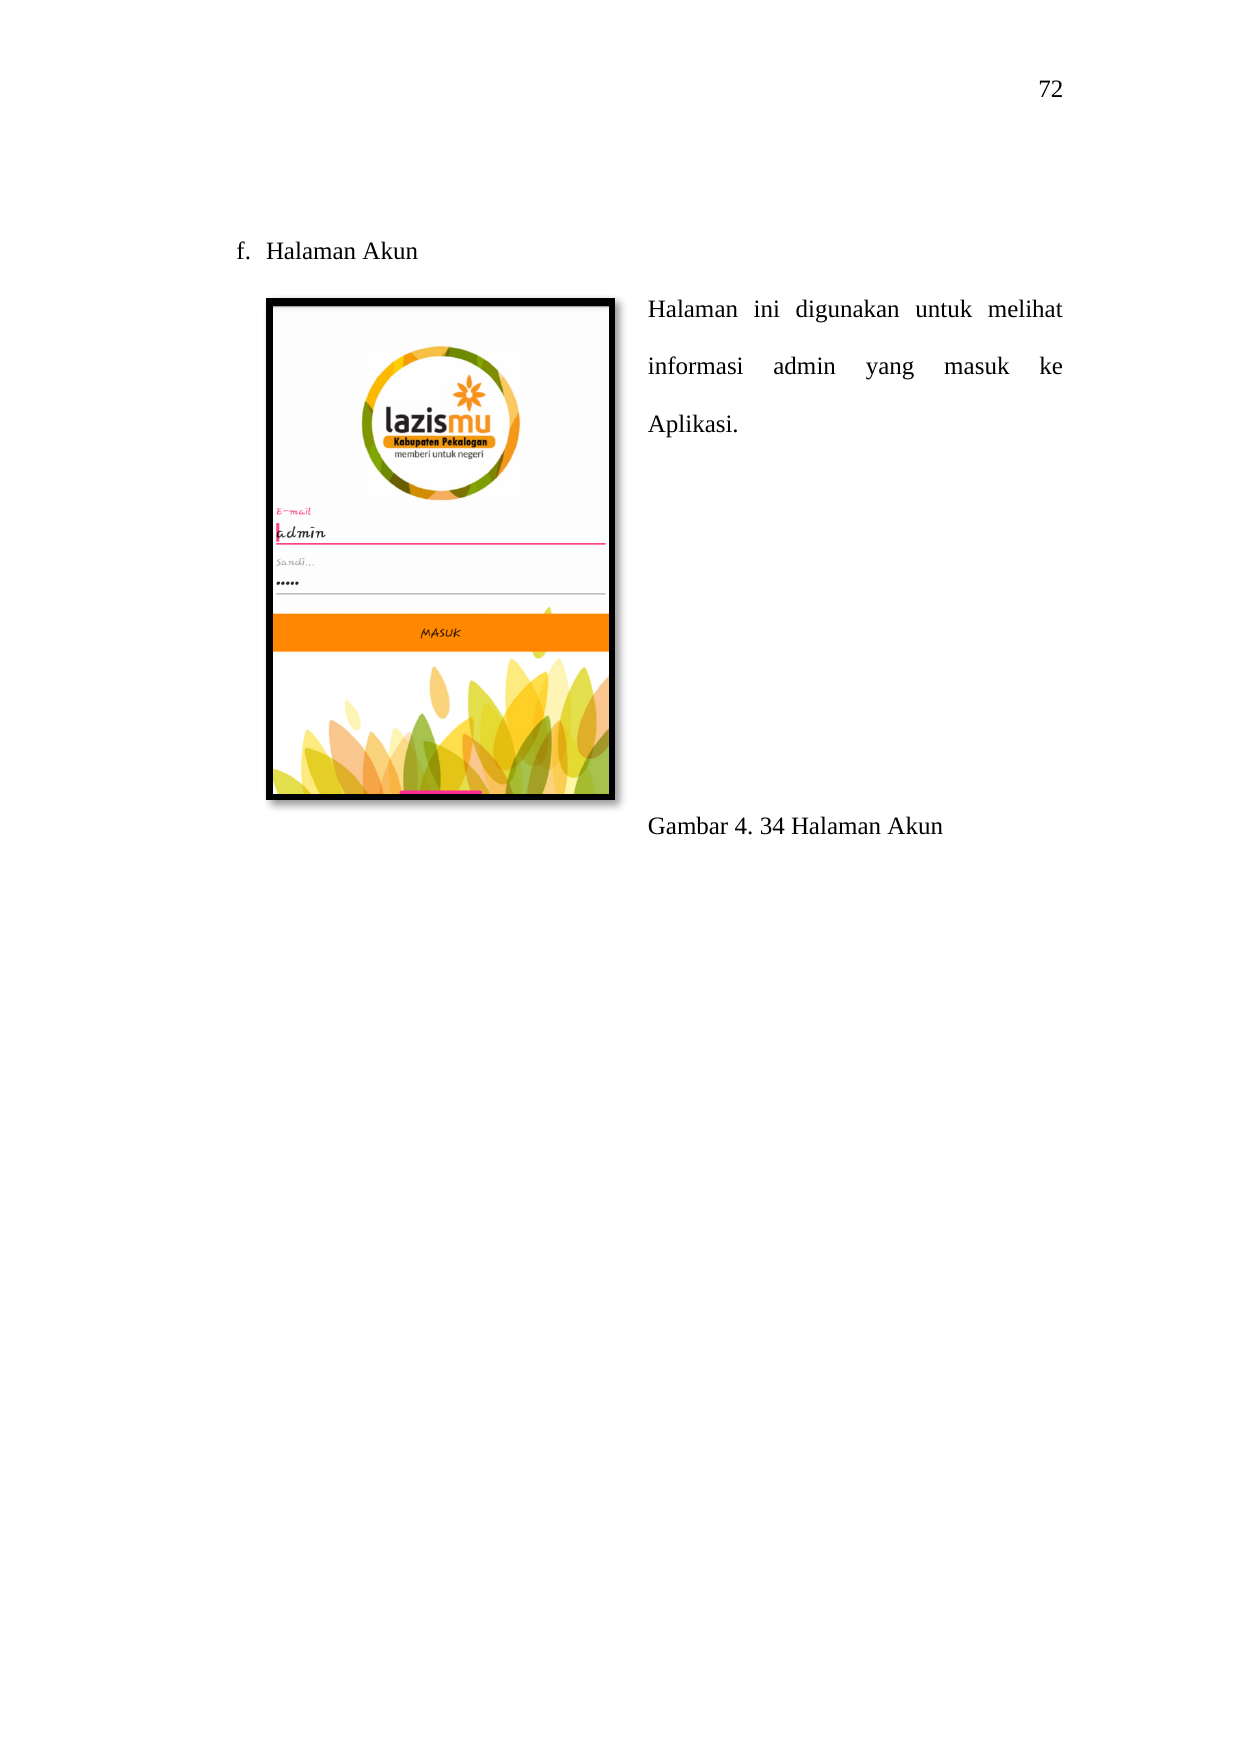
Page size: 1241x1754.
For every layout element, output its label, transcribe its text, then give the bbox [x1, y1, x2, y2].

picture [273, 304, 609, 794]
list Halaman Akun [236, 236, 1063, 265]
list Halaman ini digunakan untuk melihat informasi admin yang masuk ke Aplikasi. [236, 294, 1063, 437]
